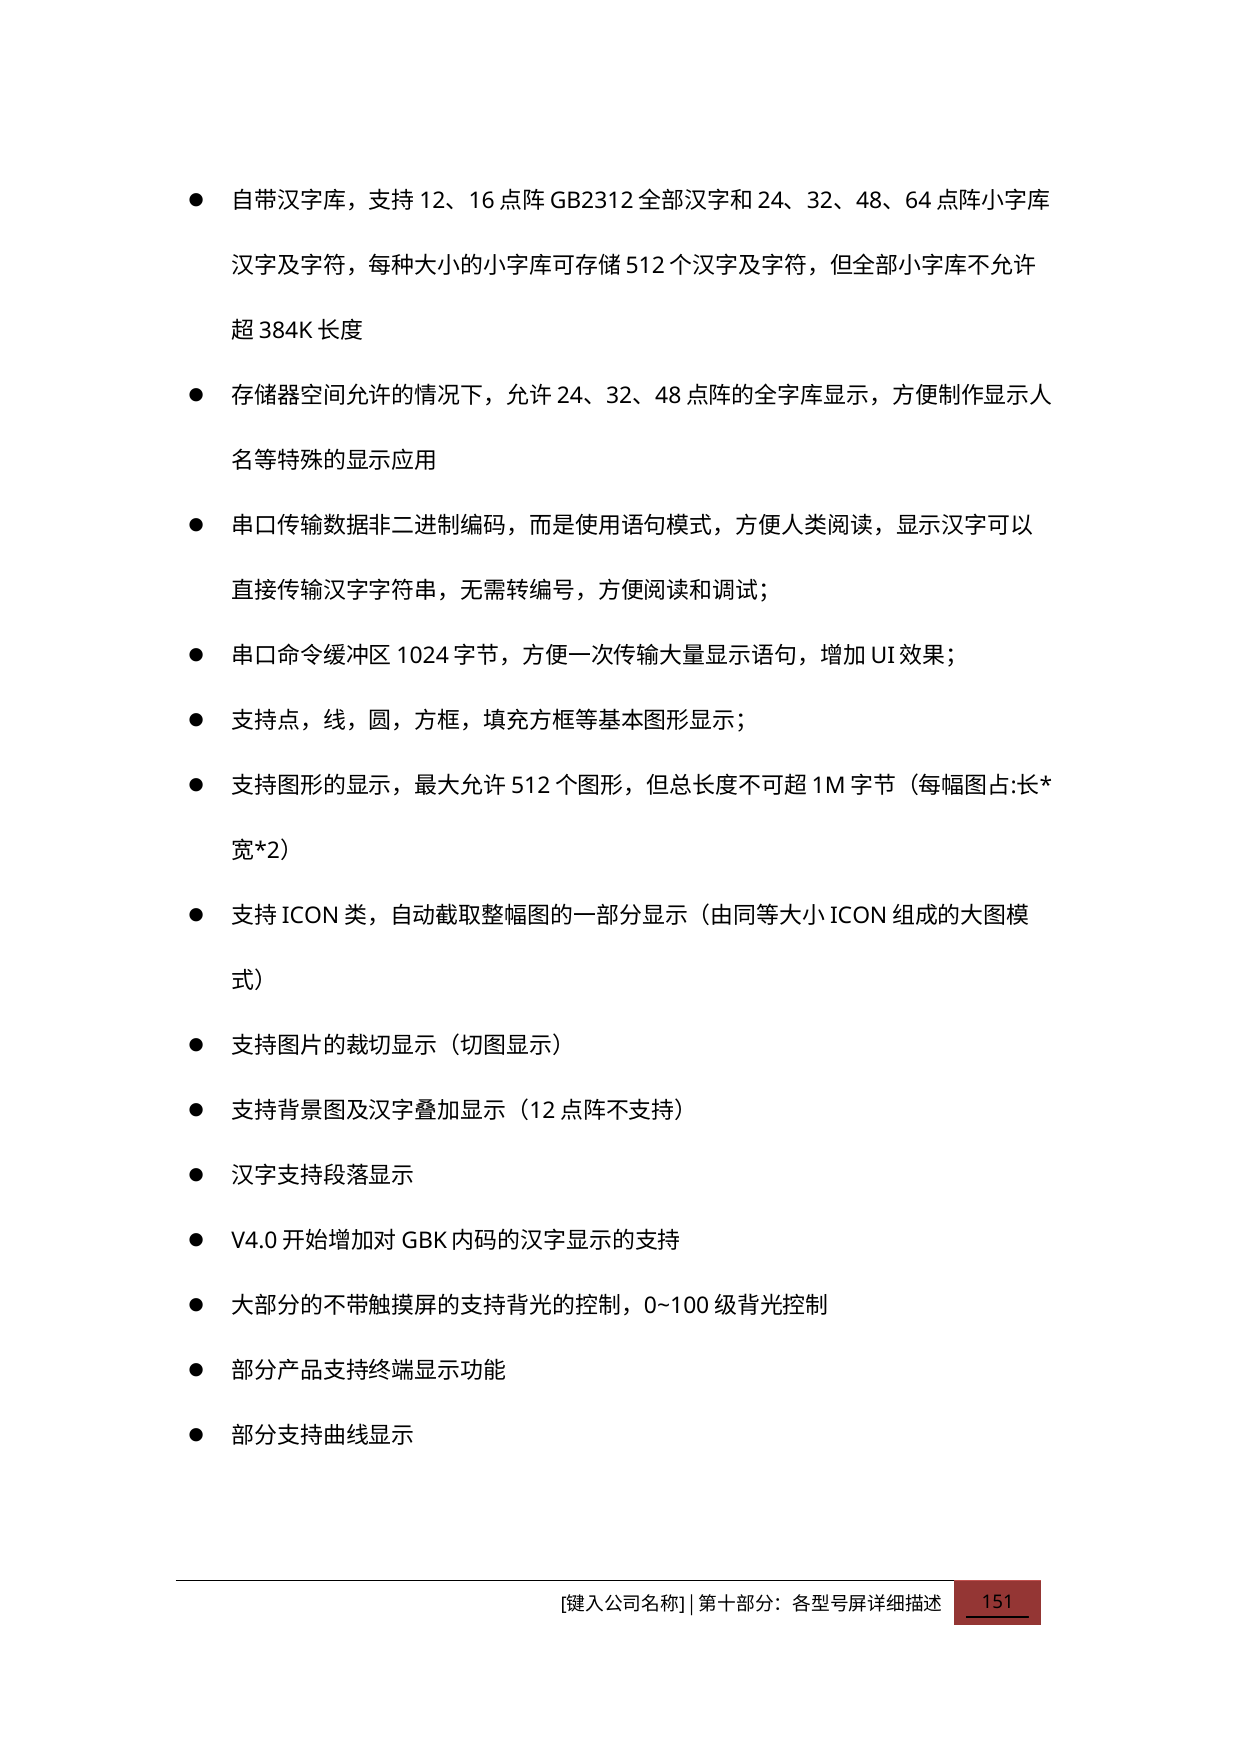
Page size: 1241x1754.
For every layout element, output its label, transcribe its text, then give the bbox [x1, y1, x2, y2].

list 支持图片的裁切显示（切图显示） [187, 1011, 1053, 1076]
list V4.0开始增加对GBK内码的汉字显示的支持 [187, 1206, 1053, 1271]
list 支持ICON类，自动截取整幅图的一部分显示（由同等大小ICON组成的大图模式） [187, 881, 1053, 1011]
list 汉字支持段落显示 [187, 1141, 1053, 1206]
list 部分产品支持终端显示功能 [187, 1336, 1053, 1401]
list 存储器空间允许的情况下，允许24、32、48点阵的全字库显示，方便制作显示人名等特殊的显示应用 [187, 361, 1053, 491]
list 串口命令缓冲区1024字节，方便一次传输大量显示语句，增加UI效果； [187, 621, 1053, 686]
list 部分支持曲线显示 [187, 1401, 1053, 1466]
list 支持图形的显示，最大允许512个图形，但总长度不可超1M字节（每幅图占:长*宽*2） [187, 751, 1053, 881]
list 串口传输数据非二进制编码，而是使用语句模式，方便人类阅读，显示汉字可以直接传输汉字字符串，无需转编号，方便阅读和调试； [187, 491, 1053, 621]
list 大部分的不带触摸屏的支持背光的控制，0~100级背光控制 [187, 1271, 1053, 1336]
list 自带汉字库，支持12、16点阵GB2312全部汉字和24、32、48、64点阵小字库汉字及字符，每种大小的小字库可存储512个汉字及字符，但全部小字库不允许超384K长度 [187, 166, 1053, 361]
list 支持点，线，圆，方框，填充方框等基本图形显示； [187, 686, 1053, 751]
list 支持背景图及汉字叠加显示（12点阵不支持） [187, 1076, 1053, 1141]
